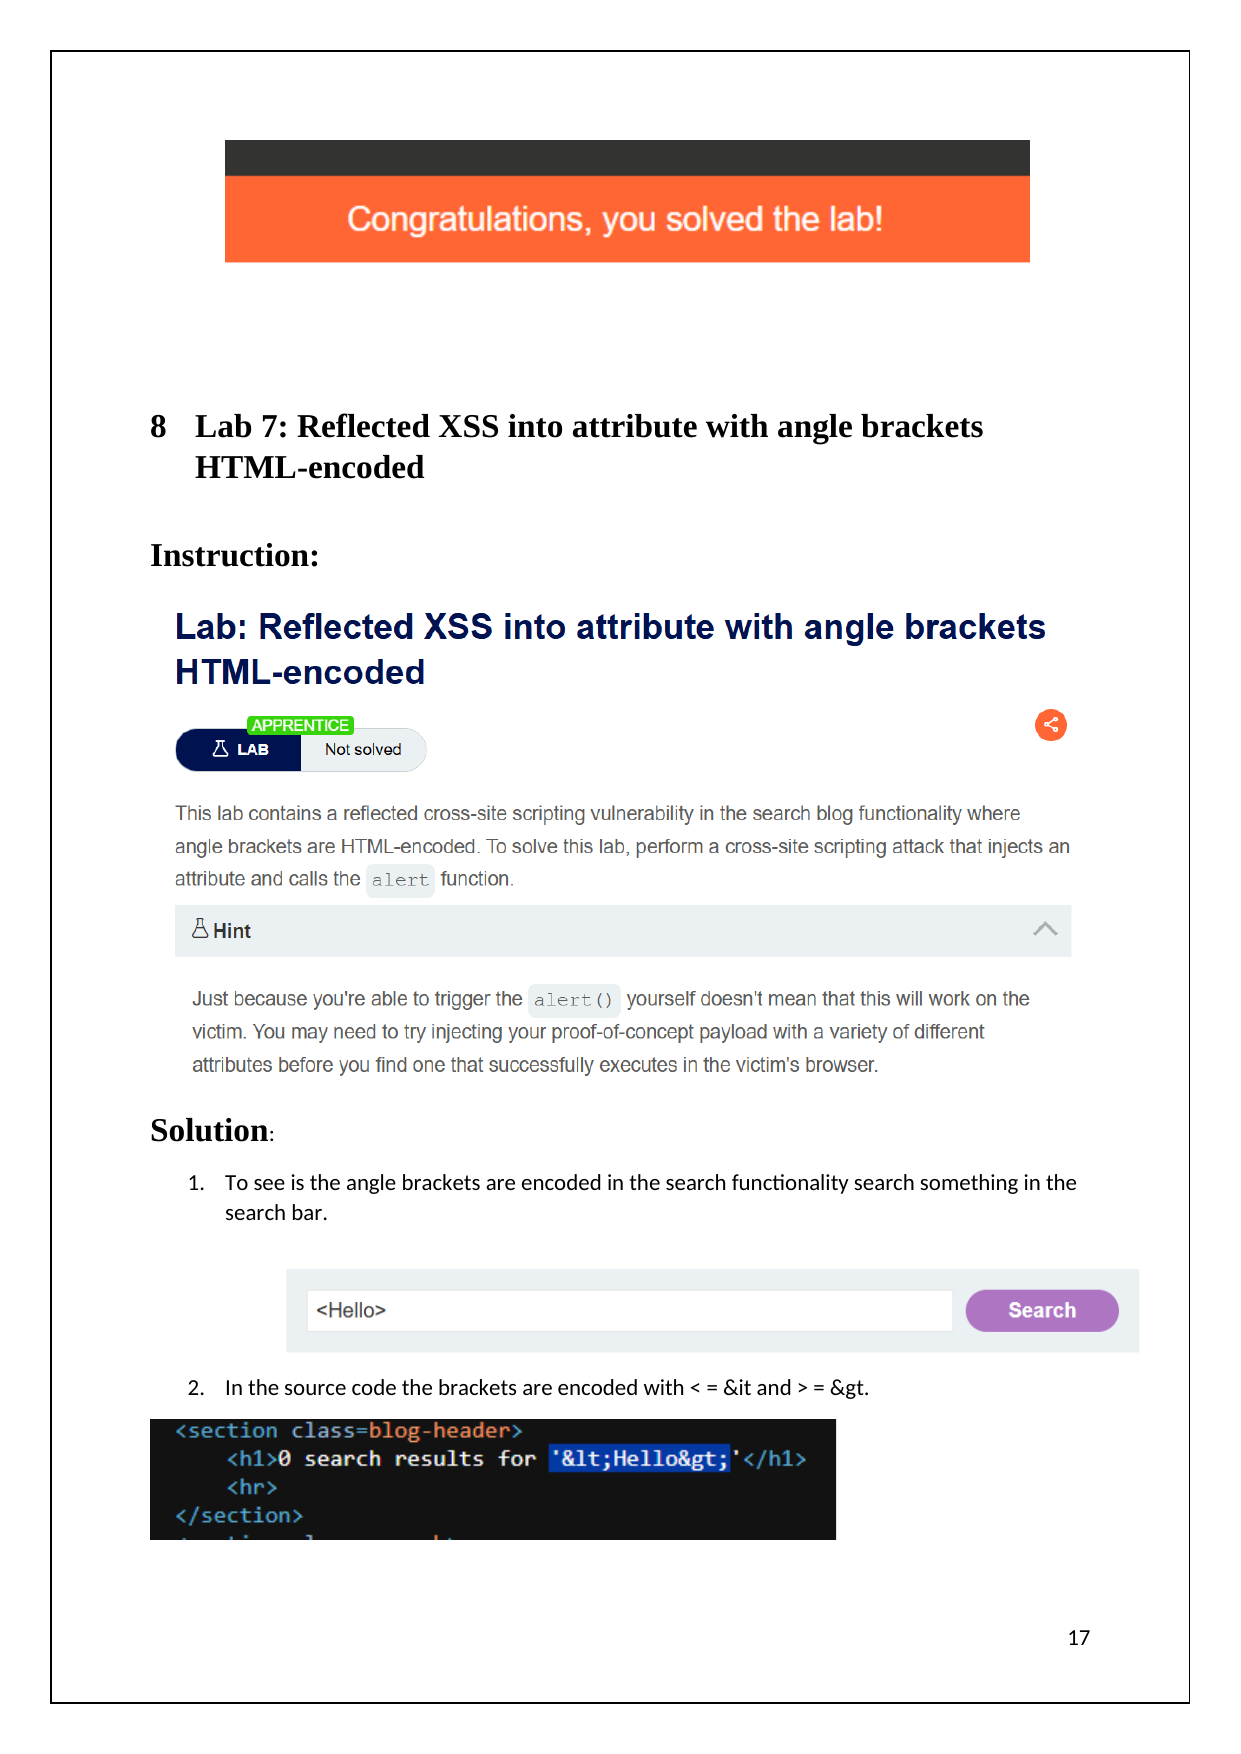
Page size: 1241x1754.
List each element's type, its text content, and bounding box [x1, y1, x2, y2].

list To see is the angle brackets are encoded in the search functionality search something in the search bar. [187, 1168, 1090, 1226]
text Instruction: [150, 535, 1090, 574]
subtitle Lab 7: Reflected XSS into attribute with angle brackets HTML-encoded [150, 406, 1090, 486]
picture [225, 140, 1030, 302]
picture [150, 1419, 837, 1540]
text Solution: [150, 1110, 1090, 1148]
picture [225, 1228, 1166, 1371]
list In the source code the brackets are encoded with < = &it and > = &gt. [187, 1373, 1090, 1401]
picture [150, 593, 1091, 1092]
